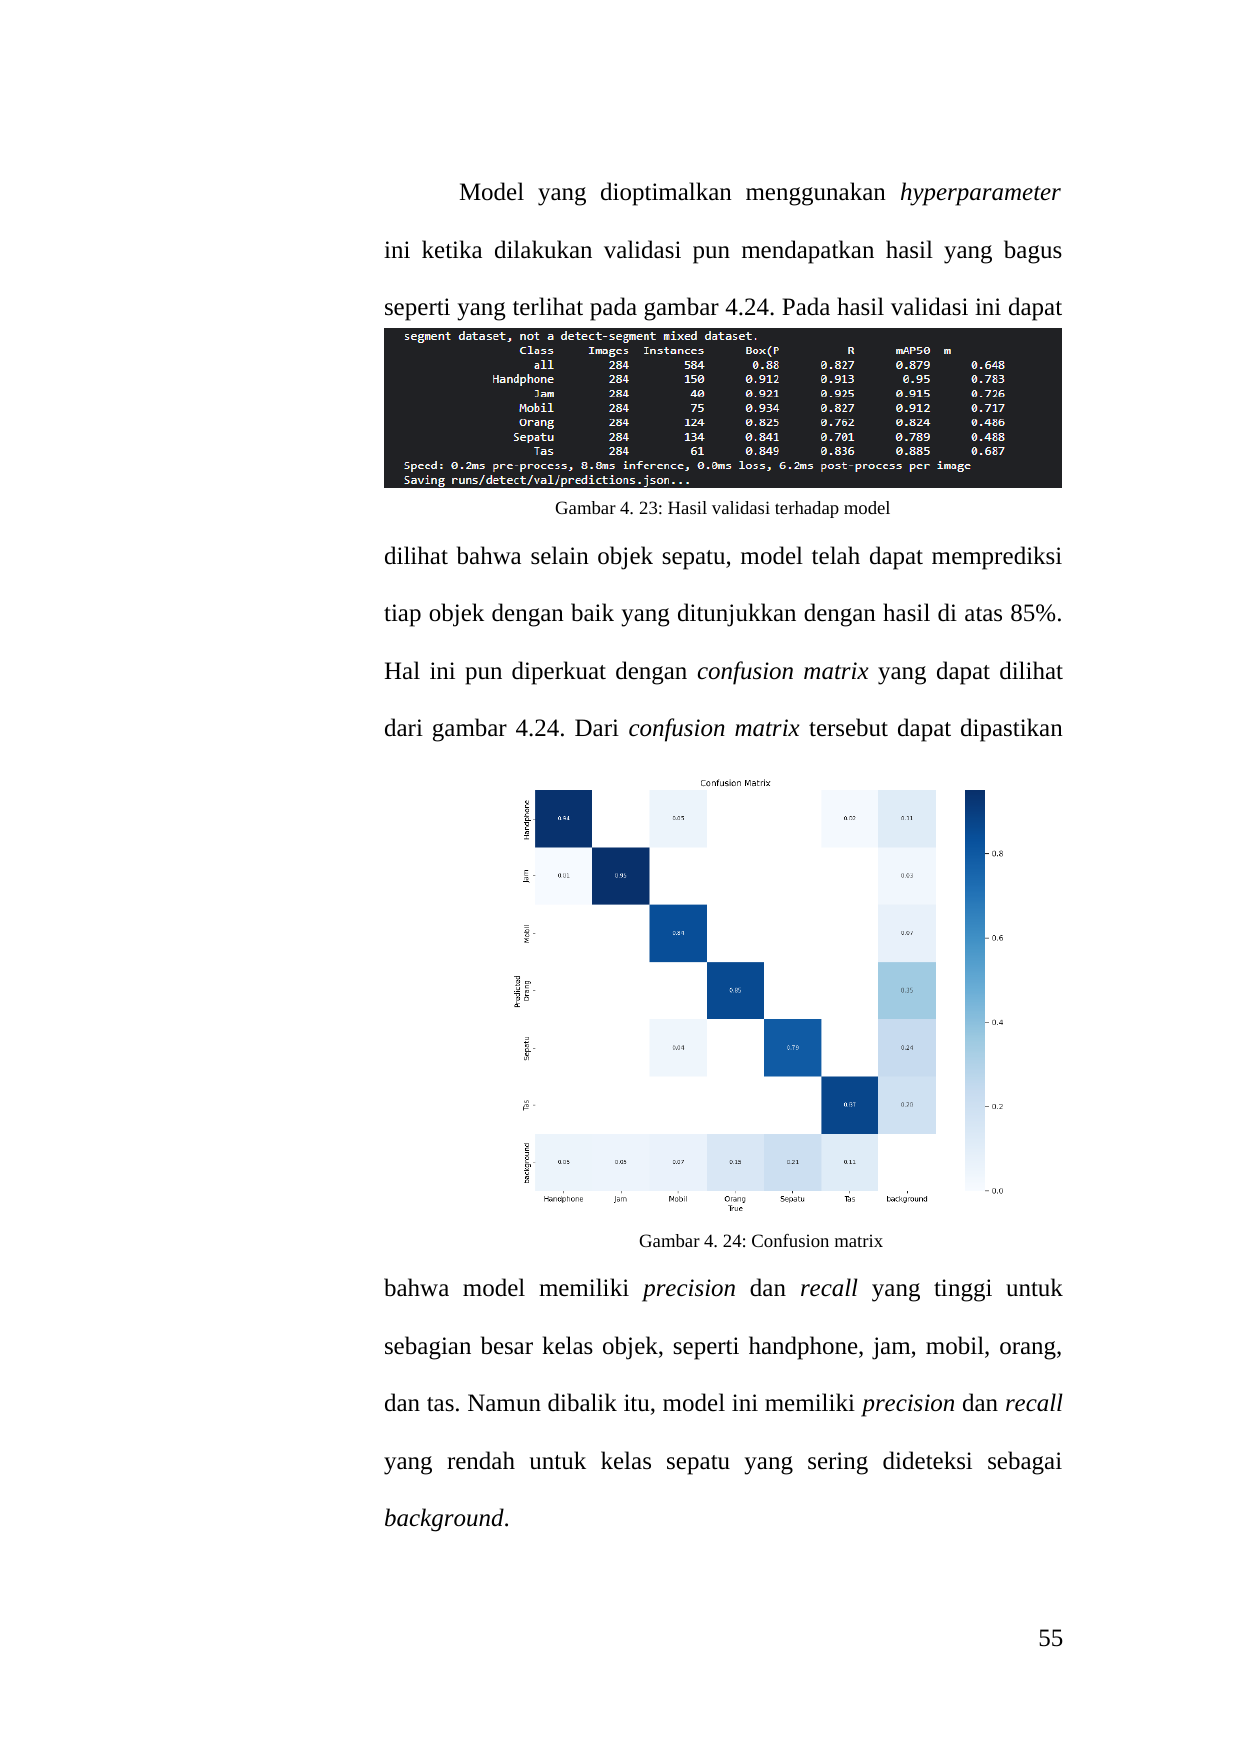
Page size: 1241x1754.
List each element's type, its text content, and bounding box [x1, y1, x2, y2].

picture [460, 770, 1061, 1221]
picture [384, 328, 1062, 488]
